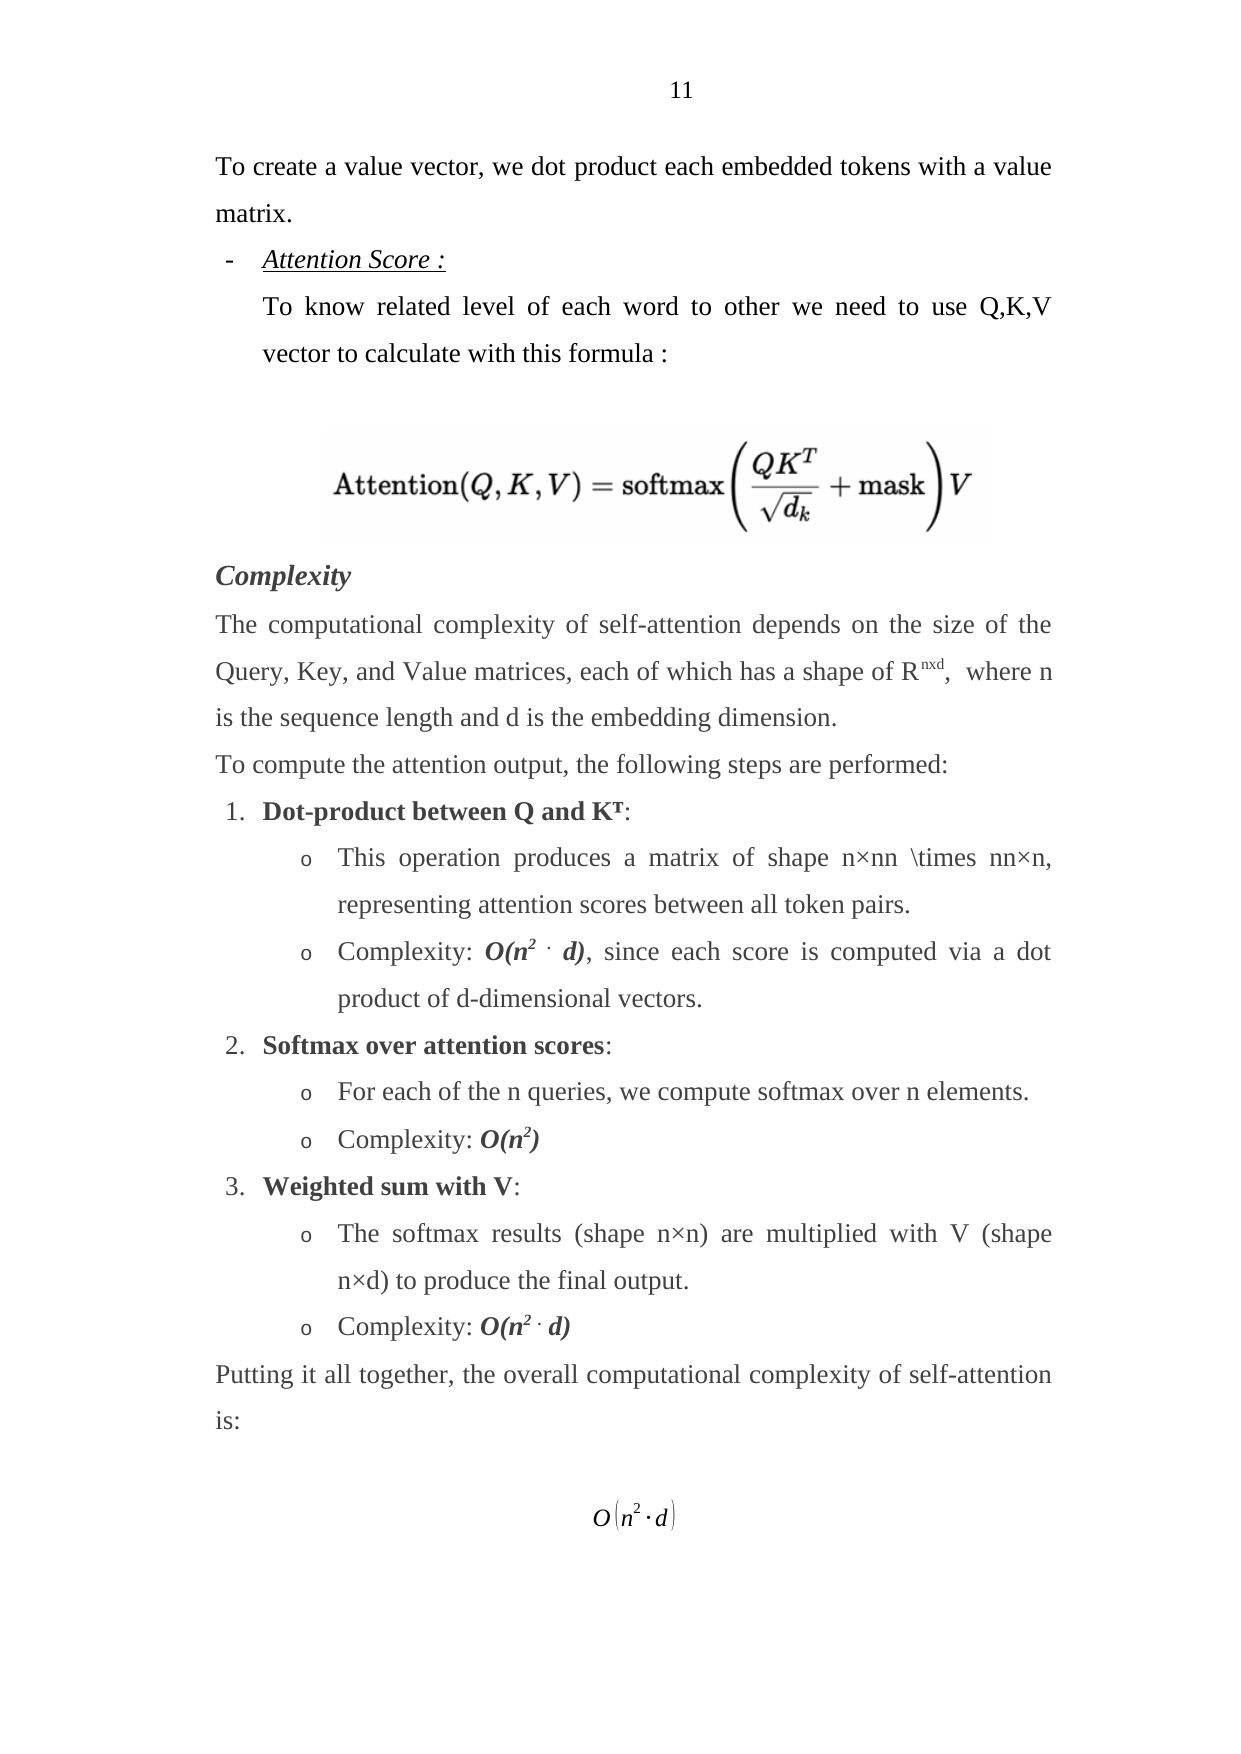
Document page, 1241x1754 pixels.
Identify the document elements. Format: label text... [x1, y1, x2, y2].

list Complexity: O(n2 . d) [300, 1311, 1053, 1342]
list Softmax over attention scores: [225, 1029, 1053, 1060]
text Putting it all together, the overall computational complexity of self-attention is: [215, 1358, 1053, 1436]
text The computational complexity of self-attention depends on the size of the Query, Key, and Value matrices, each of which has a shape of Rnxd, where n is the sequence length and d is the embedding dimension. [215, 608, 1053, 732]
list Attention Score : [225, 243, 1053, 274]
text To compute the attention output, the following steps are performed: [215, 748, 1053, 779]
list Weighted sum with V: [225, 1170, 1053, 1201]
list The softmax results (shape n×n) are multiplied with V (shape n×d) to produce the final output. [300, 1217, 1053, 1295]
list Complexity: O(n2 . d), since each score is computed via a dot product of d-dimensional vectors. [300, 935, 1053, 1013]
list This operation produces a matrix of shape n×nn \times nn×n, representing attention scores between all token pairs. [300, 841, 1053, 919]
text To know related level of each word to other we need to use Q,K,V vector to calculate with this formula : [262, 290, 1053, 368]
subtitle Complexity [215, 558, 1053, 591]
list Dot-product between Q and Kᵀ: [225, 795, 1053, 826]
list For each of the n queries, we compute softmax over n elements. [300, 1076, 1053, 1107]
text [215, 150, 1053, 228]
picture [323, 430, 992, 545]
list Complexity: O(n2) [300, 1123, 1053, 1154]
